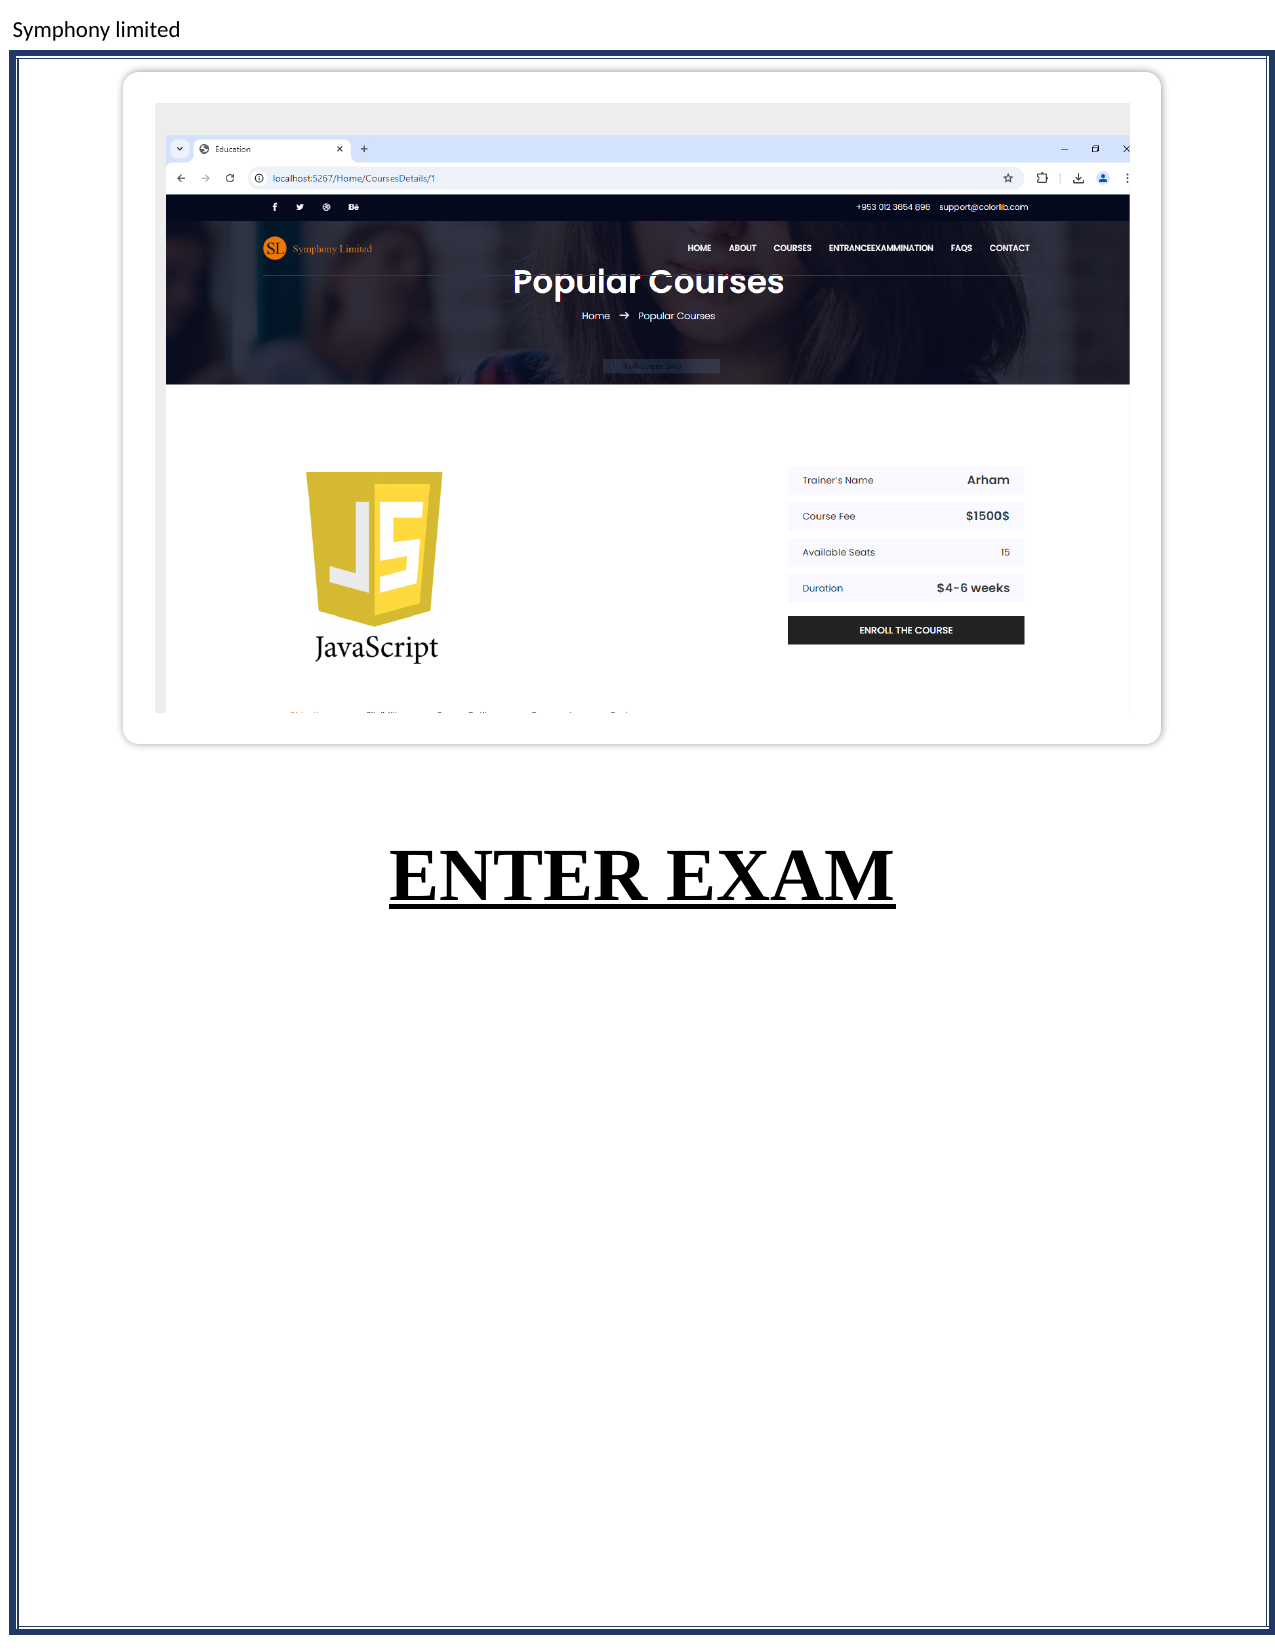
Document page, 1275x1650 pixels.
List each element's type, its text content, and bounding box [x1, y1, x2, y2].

picture [166, 136, 1130, 713]
text ENTER EXAM [19, 830, 1266, 916]
